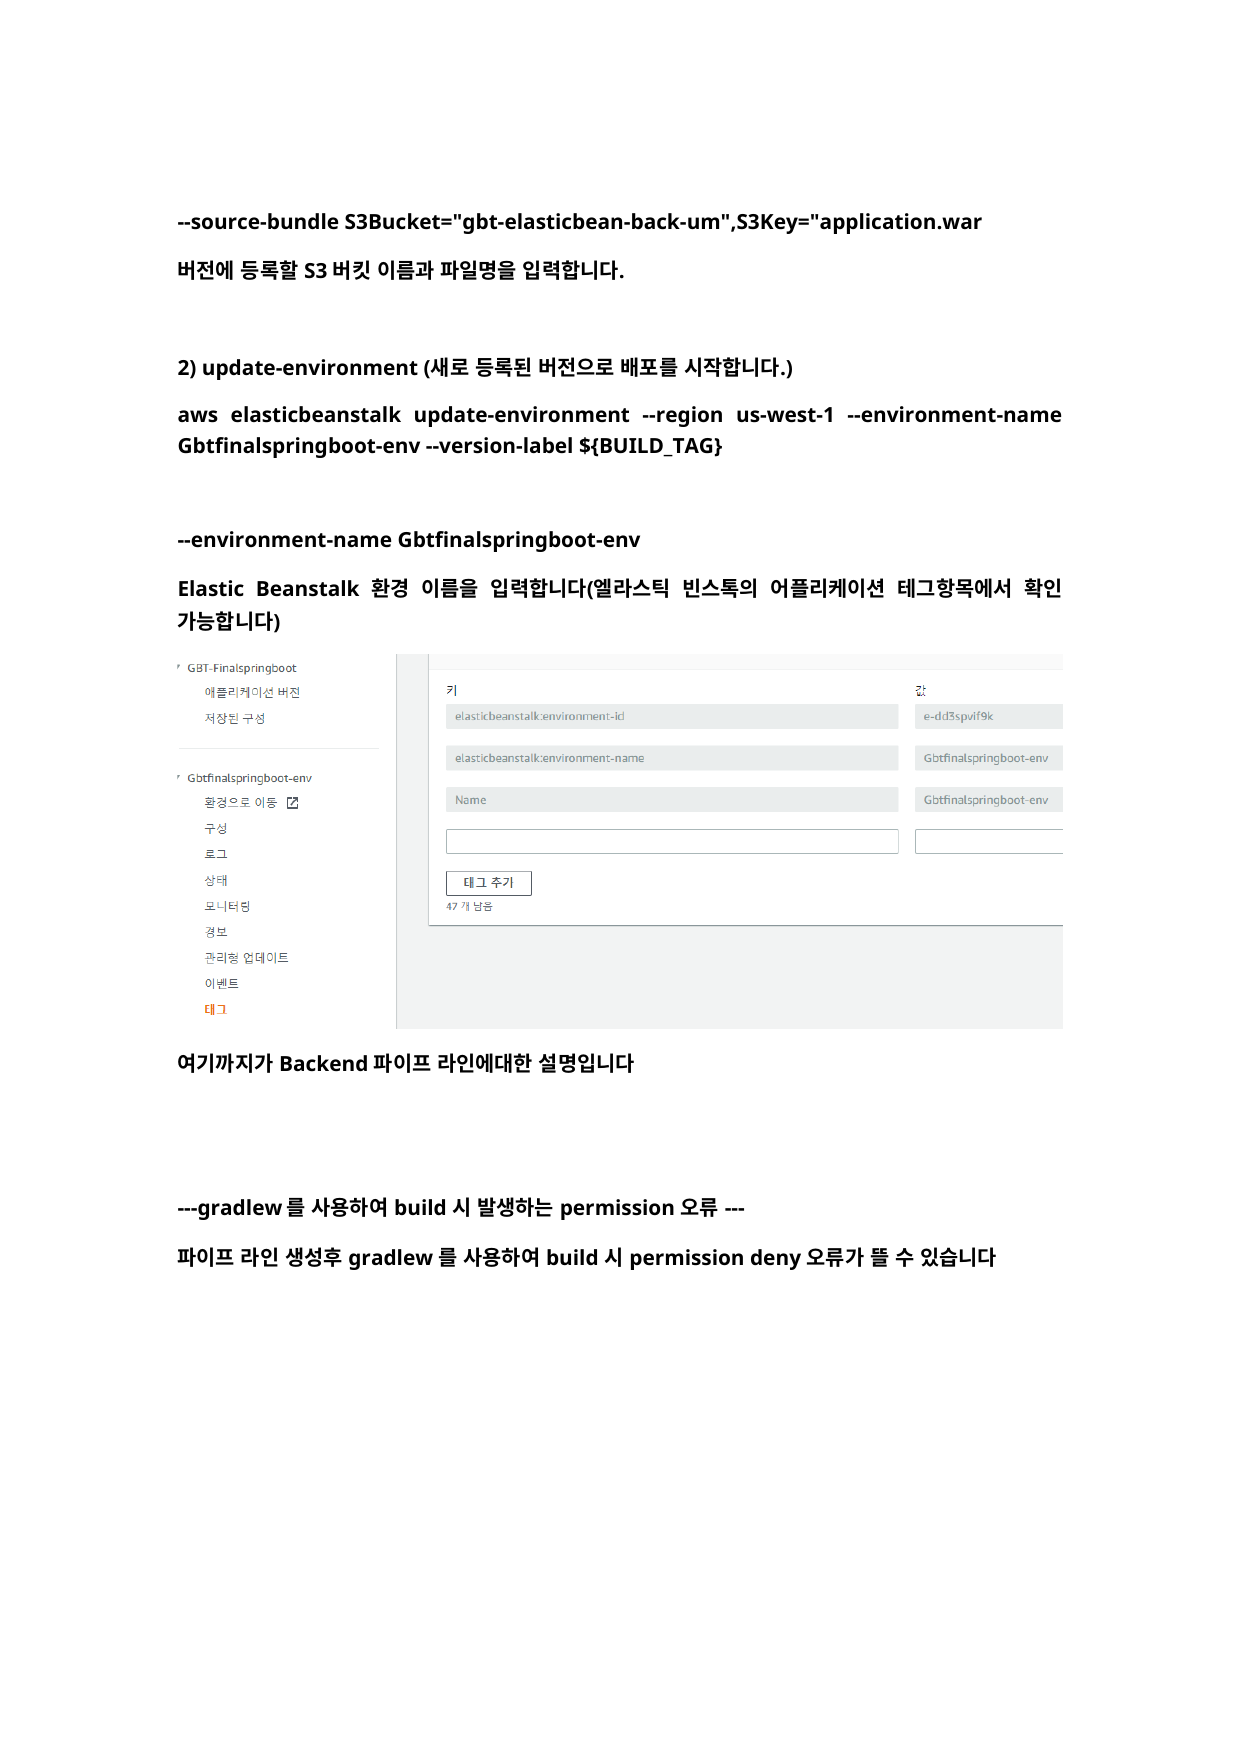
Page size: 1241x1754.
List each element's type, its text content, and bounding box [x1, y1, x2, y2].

text 여기까지가 Backend 파이프 라인에대한 설명입니다 [177, 1047, 1063, 1078]
text aws elasticbeanstalk update-environment --region us-west-1 --environment-name Gbtfinalspringboot-env --version-label ${BUILD_TAG} [177, 400, 1063, 459]
text 파이프 라인 생성후 gradlew 를 사용하여 build 시 permission deny 오류가 뜰 수 있습니다 [177, 1241, 1063, 1271]
text --source-bundle S3Bucket="gbt-elasticbean-back-um",S3Key="application.war [177, 207, 1063, 235]
text ---gradlew를 사용하여 build 시 발생하는 permission 오류 --- [177, 1191, 1063, 1222]
text Elastic Beanstalk 환경 이름을 입력합니다(엘라스틱 빈스톡의 어플리케이션 테그항목에서 확인 가능합니다) [177, 573, 1063, 636]
text --environment-name Gbtfinalspringboot-env [177, 525, 1063, 554]
picture [177, 654, 1063, 1029]
text 버전에 등록할 S3 버킷 이름과 파일명을 입력합니다. [177, 254, 1063, 284]
text 2) update-environment (새로 등록된 버전으로 배포를 시작합니다.) [177, 351, 1063, 381]
